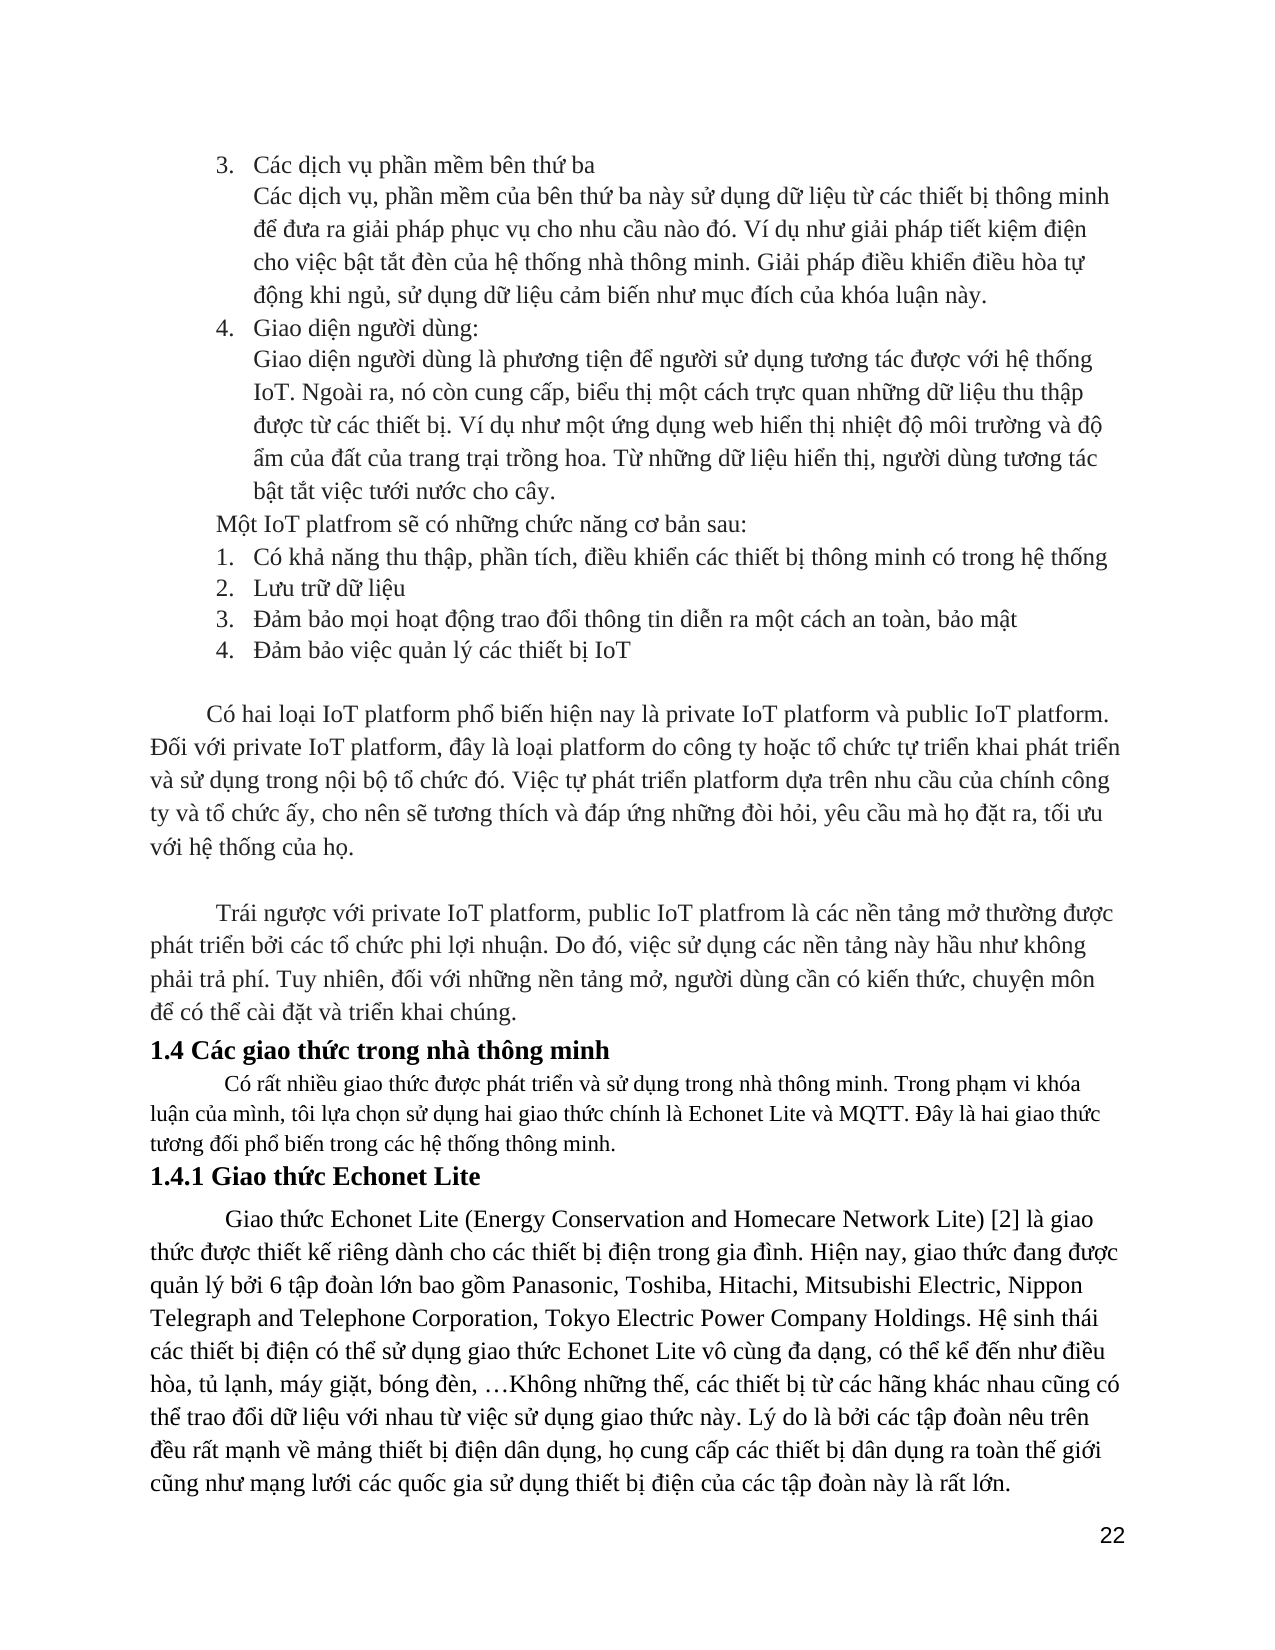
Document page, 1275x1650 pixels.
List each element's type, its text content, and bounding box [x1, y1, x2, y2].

list Các dịch vụ, phần mềm của bên thứ ba này sử dụng dữ liệu từ các thiết bị thông minh để đưa ra giải pháp phục vụ cho nhu cầu nào đó. Ví dụ như giải pháp tiết kiệm điện cho việc bật tắt đèn của hệ thống nhà thông minh. Giải pháp điều khiển điều hòa tự động khi ngủ, sử dụng dữ liệu cảm biến như mục đích của khóa luận này. [253, 181, 1125, 309]
subtitle 1.4.1 Giao thức Echonet Lite [150, 1160, 1125, 1191]
list Đảm bảo việc quản lý các thiết bị IoT [216, 635, 1125, 664]
text Đối với private IoT platform, đây là loại platform do công ty hoặc tổ chức tự triển khai phát triển và sử dụng trong nội bộ tổ chức đó. Việc tự phát triển platform dựa trên nhu cầu của chính công ty và tổ chức ấy, cho nên sẽ tương thích và đáp ứng những đòi hỏi, yêu cầu mà họ đặt ra, tối ưu với hệ thống của họ. [150, 732, 1125, 860]
list Đảm bảo mọi hoạt động trao đổi thông tin diễn ra một cách an toàn, bảo mật [216, 604, 1125, 633]
text Trái ngược với private IoT platform, public IoT platfrom là các nền tảng mở thường được phát triển bởi các tổ chức phi lợi nhuận. Do đó, việc sử dụng các nền tảng này hầu như không phải trả phí. Tuy nhiên, đối với những nền tảng mở, người dùng cần có kiến thức, chuyện môn để có thể cài đặt và triển khai chúng. [150, 898, 1125, 1025]
text Có rất nhiều giao thức được phát triển và sử dụng trong nhà thông minh. Trong phạm vi khóa luận của mình, tôi lựa chọn sử dụng hai giao thức chính là Echonet Lite và MQTT. Đây là hai giao thức tương đối phổ biến trong các hệ thống thông minh. [150, 1069, 1125, 1156]
text Có hai loại IoT platform phổ biến hiện nay là private IoT platform và public IoT platform. [150, 699, 1125, 728]
list Lưu trữ dữ liệu [216, 573, 1125, 602]
text Một IoT platfrom sẽ có những chức năng cơ bản sau: [150, 509, 1125, 538]
list Có khả năng thu thập, phần tích, điều khiển các thiết bị thông minh có trong hệ thống [216, 542, 1125, 571]
list Các dịch vụ phần mềm bên thứ ba [216, 150, 1125, 179]
subtitle 1.4 Các giao thức trong nhà thông minh [150, 1034, 1125, 1065]
text Giao thức Echonet Lite (Energy Conservation and Homecare Network Lite) [2] là giao thức được thiết kế riêng dành cho các thiết bị điện trong gia đình. Hiện nay, giao thức đang được quản lý bởi 6 tập đoàn lớn bao gồm Panasonic, Toshiba, Hitachi, Mitsubishi Electric, Nippon Telegraph and Telephone Corporation, Tokyo Electric Power Company Holdings. Hệ sinh thái các thiết bị điện có thể sử dụng giao thức Echonet Lite vô cùng đa dạng, có thể kể đến như điều hòa, tủ lạnh, máy giặt, bóng đèn, …Không những thế, các thiết bị từ các hãng khác nhau cũng có thể trao đổi dữ liệu với nhau từ việc sử dụng giao thức này. Lý do là bởi các tập đoàn nêu trên đều rất mạnh về mảng thiết bị điện dân dụng, họ cung cấp các thiết bị dân dụng ra toàn thế giới cũng như mạng lưới các quốc gia sử dụng thiết bị điện của các tập đoàn này là rất lớn. [150, 1204, 1125, 1497]
list Giao diện người dùng là phương tiện để người sử dụng tương tác được với hệ thống IoT. Ngoài ra, nó còn cung cấp, biểu thị một cách trực quan những dữ liệu thu thập được từ các thiết bị. Ví dụ như một ứng dụng web hiển thị nhiệt độ môi trường và độ ẩm của đất của trang trại trồng hoa. Từ những dữ liệu hiển thị, người dùng tương tác bật tắt việc tưới nước cho cây. [253, 344, 1125, 505]
list Giao diện người dùng: [216, 313, 1125, 342]
